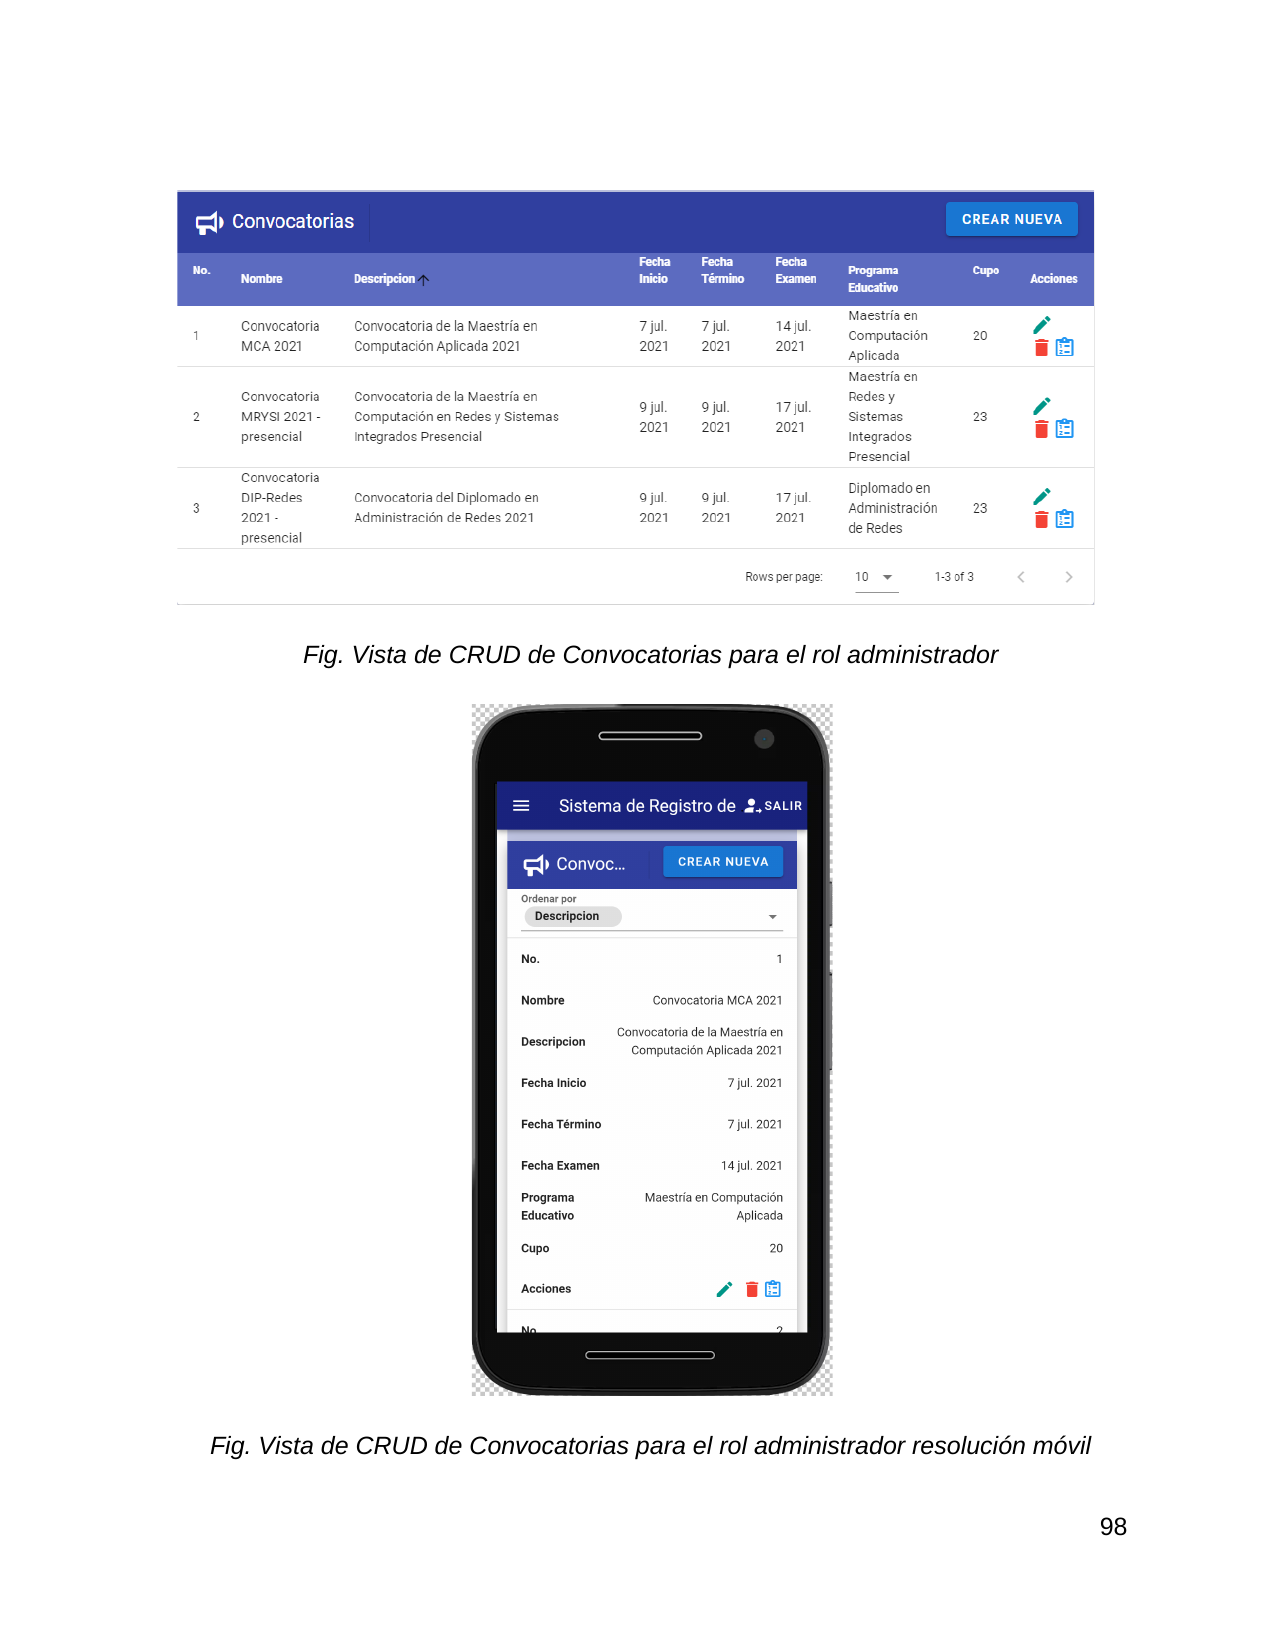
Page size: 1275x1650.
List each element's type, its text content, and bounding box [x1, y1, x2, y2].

picture [177, 190, 1095, 605]
text Fig. Vista de CRUD de Convocatorias para el rol administrador resolución móvil [177, 1431, 1127, 1460]
picture [471, 704, 833, 1396]
text Fig. Vista de CRUD de Convocatorias para el rol administrador [177, 640, 1127, 669]
